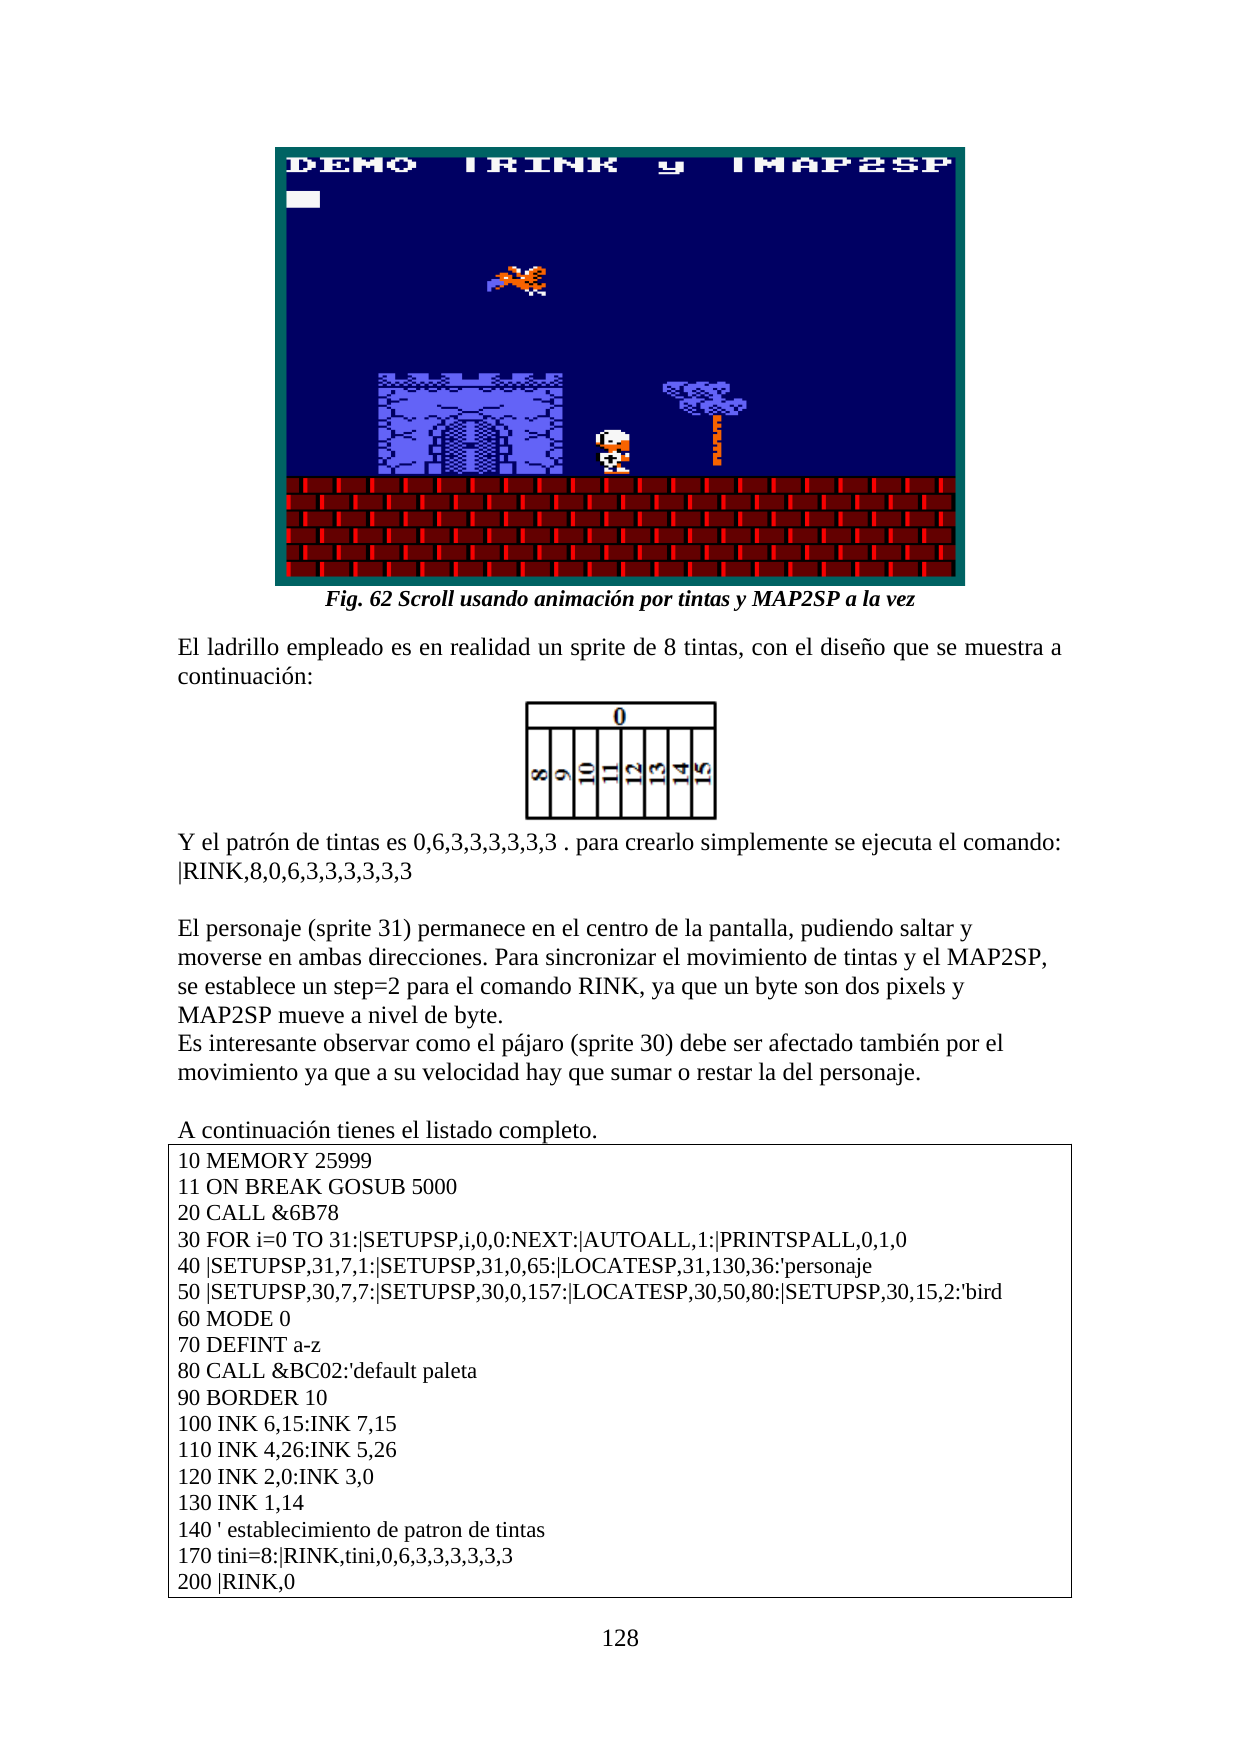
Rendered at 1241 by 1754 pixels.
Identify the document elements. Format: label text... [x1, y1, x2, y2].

picture [513, 689, 728, 828]
text A continuación tienes el listado completo. [177, 1115, 1063, 1143]
text 170 tini=8:|RINK,tini,0,6,3,3,3,3,3,3 [177, 1542, 1063, 1565]
text 110 INK 4,26:INK 5,26 [177, 1437, 1063, 1463]
text Es interesante observar como el pájaro (sprite 30) debe ser afectado también por el movimiento ya que a su velocidad hay que sumar o restar la del personaje. [177, 1028, 1063, 1086]
text 120 INK 2,0:INK 3,0 [177, 1463, 1063, 1489]
text 140 ' establecimiento de patron de tintas [177, 1516, 1063, 1542]
text 70 DEFINT a-z [177, 1331, 1063, 1357]
text 100 INK 6,15:INK 7,15 [177, 1410, 1063, 1437]
text 20 CALL &6B78 [177, 1199, 1063, 1226]
text 30 FOR i=0 TO 31:|SETUPSP,i,0,0:NEXT:|AUTOALL,1:|PRINTSPALL,0,1,0 [177, 1226, 1063, 1252]
text 11 ON BREAK GOSUB 5000 [177, 1173, 1063, 1199]
text 10 MEMORY 25999 [169, 1145, 1071, 1173]
text 130 INK 1,14 [177, 1489, 1063, 1516]
text 50 |SETUPSP,30,7,7:|SETUPSP,30,0,157:|LOCATESP,30,50,80:|SETUPSP,30,15,2:'bird [177, 1278, 1063, 1305]
text El ladrillo empleado es en realidad un sprite de 8 tintas, con el diseño que se muestra a continuación: [177, 632, 1063, 690]
text 40 |SETUPSP,31,7,1:|SETUPSP,31,0,65:|LOCATESP,31,130,36:'personaje [177, 1252, 1063, 1278]
text Y el patrón de tintas es 0,6,3,3,3,3,3,3 . para crearlo simplemente se ejecuta el comando: |RINK,8,0,6,3,3,3,3,3,3 [177, 827, 1063, 885]
text 80 CALL &BC02:'default paleta [177, 1357, 1063, 1384]
text 200 |RINK,0 [169, 1565, 1071, 1597]
text 90 BORDER 10 [177, 1384, 1063, 1410]
text 60 MODE 0 [177, 1305, 1063, 1331]
picture [275, 147, 966, 586]
text El personaje (sprite 31) permanece en el centro de la pantalla, pudiendo saltar y moverse en ambas direcciones. Para sincronizar el movimiento de tintas y el MAP2SP, se establece un step=2 para el comando RINK, ya que un byte son dos pixels y MAP2SP mueve a nivel de byte. [177, 913, 1063, 1028]
